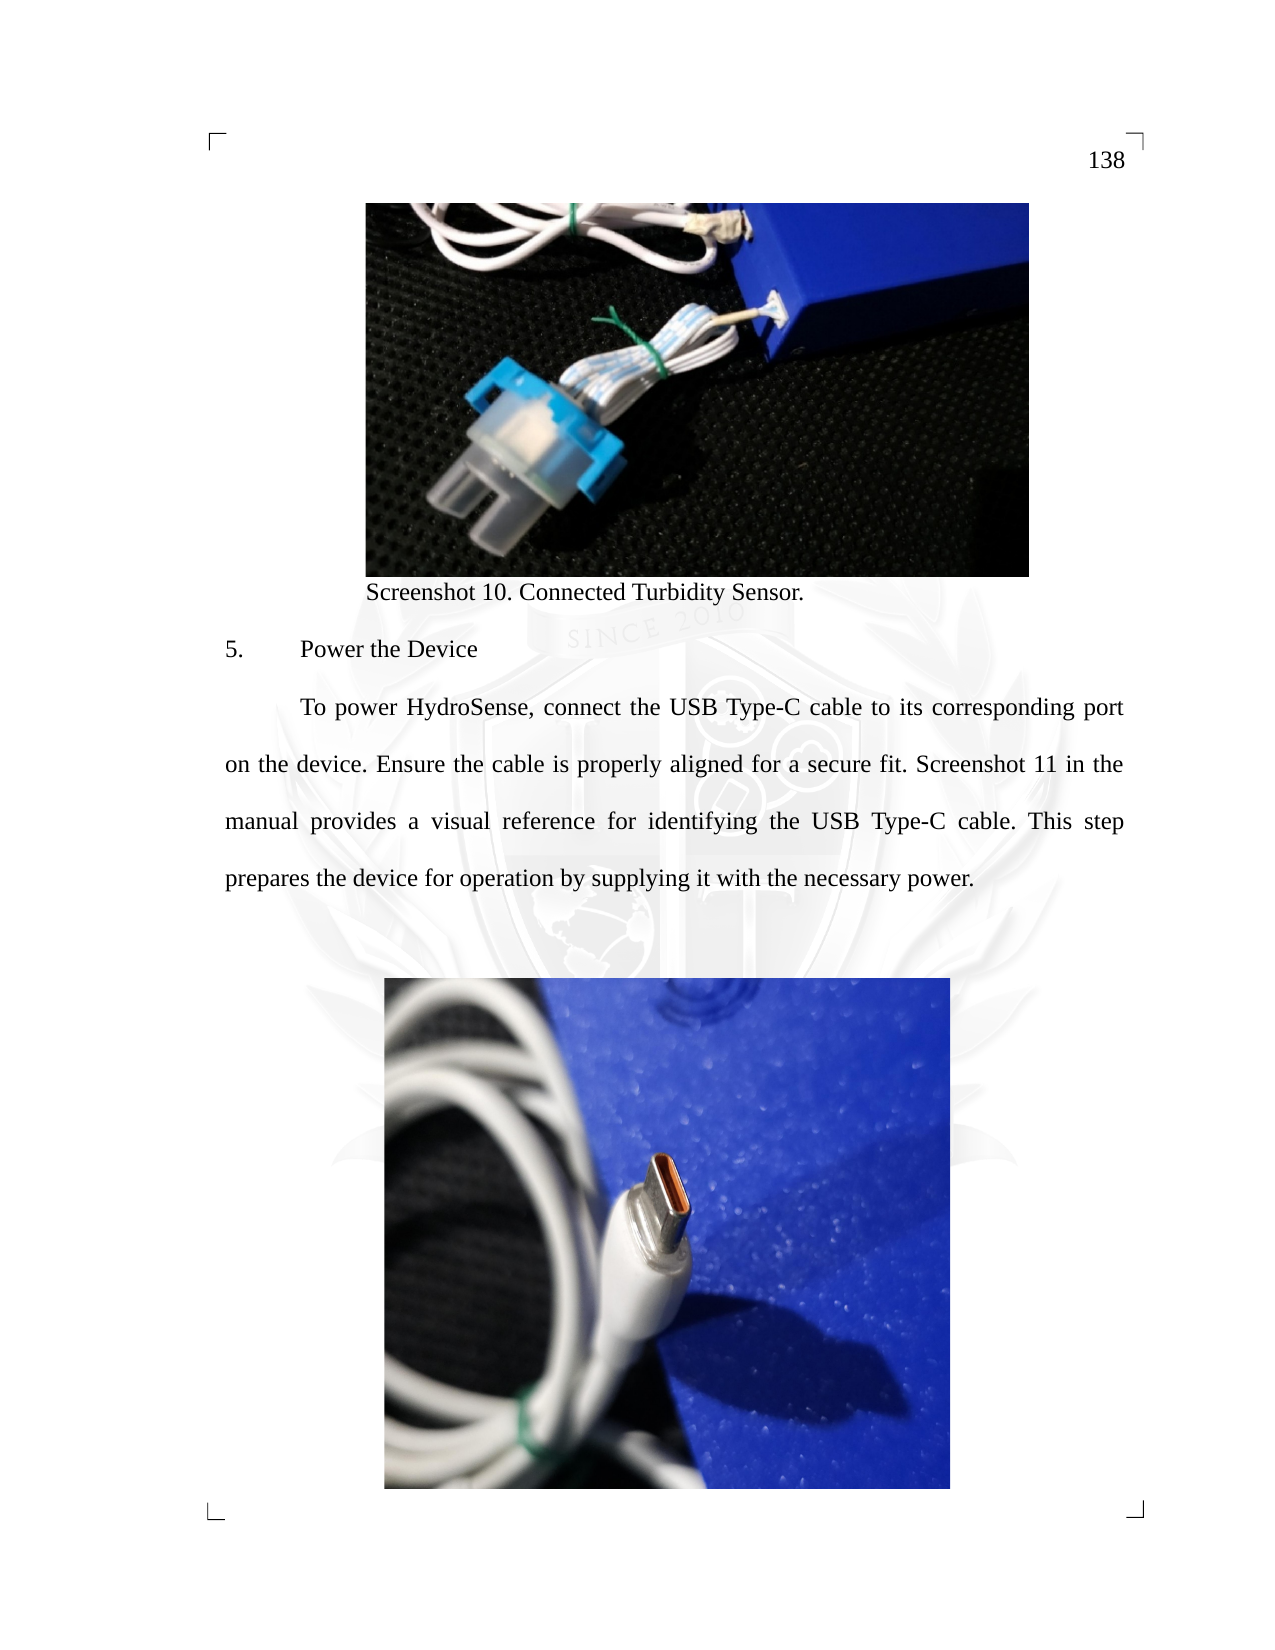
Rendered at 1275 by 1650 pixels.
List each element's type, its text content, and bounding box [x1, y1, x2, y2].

picture [220, 203, 1129, 1489]
text Screenshot 10. Connected Turbidity Sensor. [225, 577, 1125, 606]
text 5. Power the Device [225, 634, 1125, 663]
text To power HydroSense, connect the USB Type-C cable to its corresponding port on the device. Ensure the cable is properly aligned for a secure fit. Screenshot 11 in the manual provides a visual reference for identifying the USB Type-C cable. This step prepares the device for operation by supplying it with the necessary power. [225, 692, 1125, 892]
